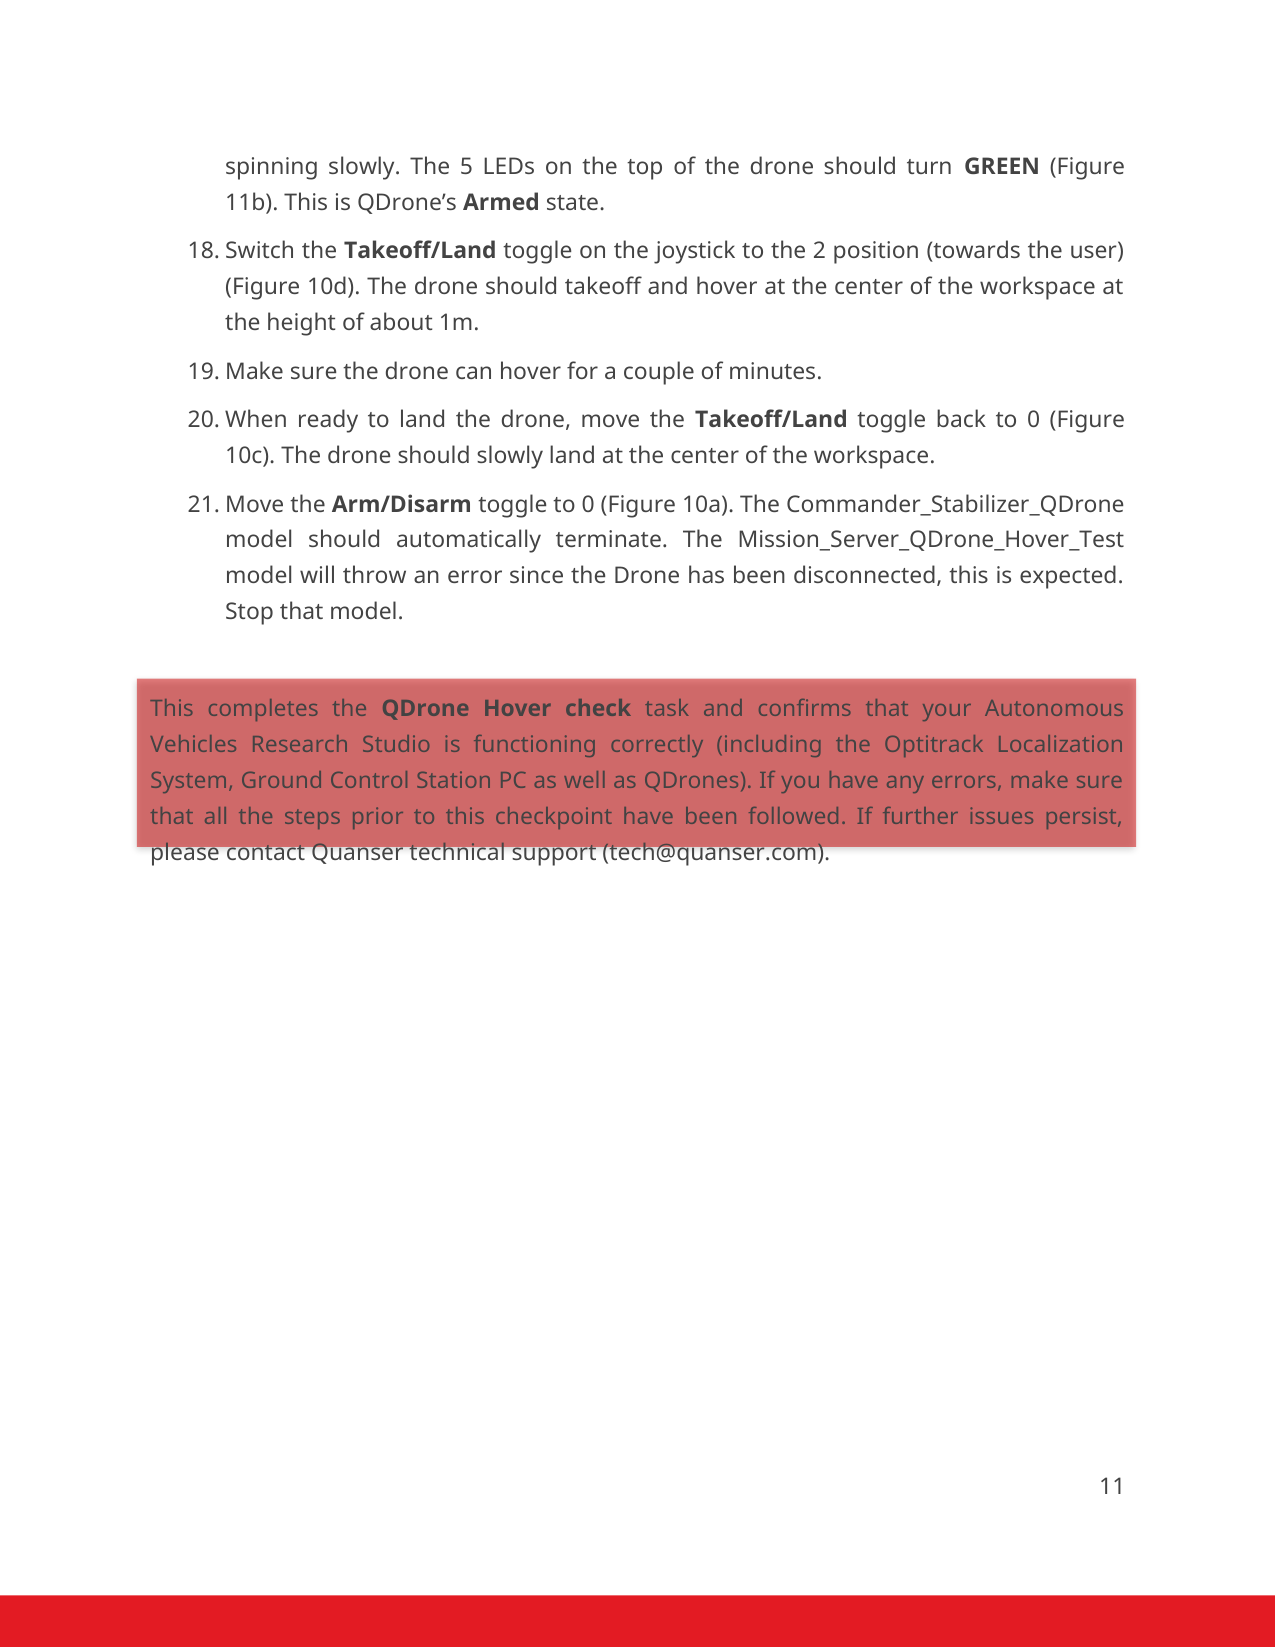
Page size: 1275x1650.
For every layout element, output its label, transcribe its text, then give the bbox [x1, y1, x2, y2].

list When ready to land the drone, move the Takeoff/Land toggle back to 0 (Figure 10c). The drone should slowly land at the center of the workspace. [187, 403, 1125, 470]
list Make sure the drone can hover for a couple of minutes. [187, 355, 1125, 386]
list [187, 150, 1125, 217]
list Switch the Takeoff/Land toggle on the joystick to the 2 position (towards the user) (Figure 10d). The drone should takeoff and hover at the center of the workspace at the height of about 1m. [187, 234, 1125, 337]
list Move the Arm/Disarm toggle to 0 (Figure 10a). The Commander_Stabilizer_QDrone model should automatically terminate. The Mission_Server_QDrone_Hover_Test model will throw an error since the Drone has been disconnected, this is expected. Stop that model. [187, 487, 1125, 627]
text This completes the QDrone Hover check task and confirms that your Autonomous Vehicles Research Studio is functioning correctly (including the Optitrack Localization System, Ground Control Station PC as well as QDrones). If you have any errors, make sure that all the steps prior to this checkpoint have been followed. If further issues persist, please contact Quanser technical support (tech@quanser.com). [150, 692, 1125, 867]
